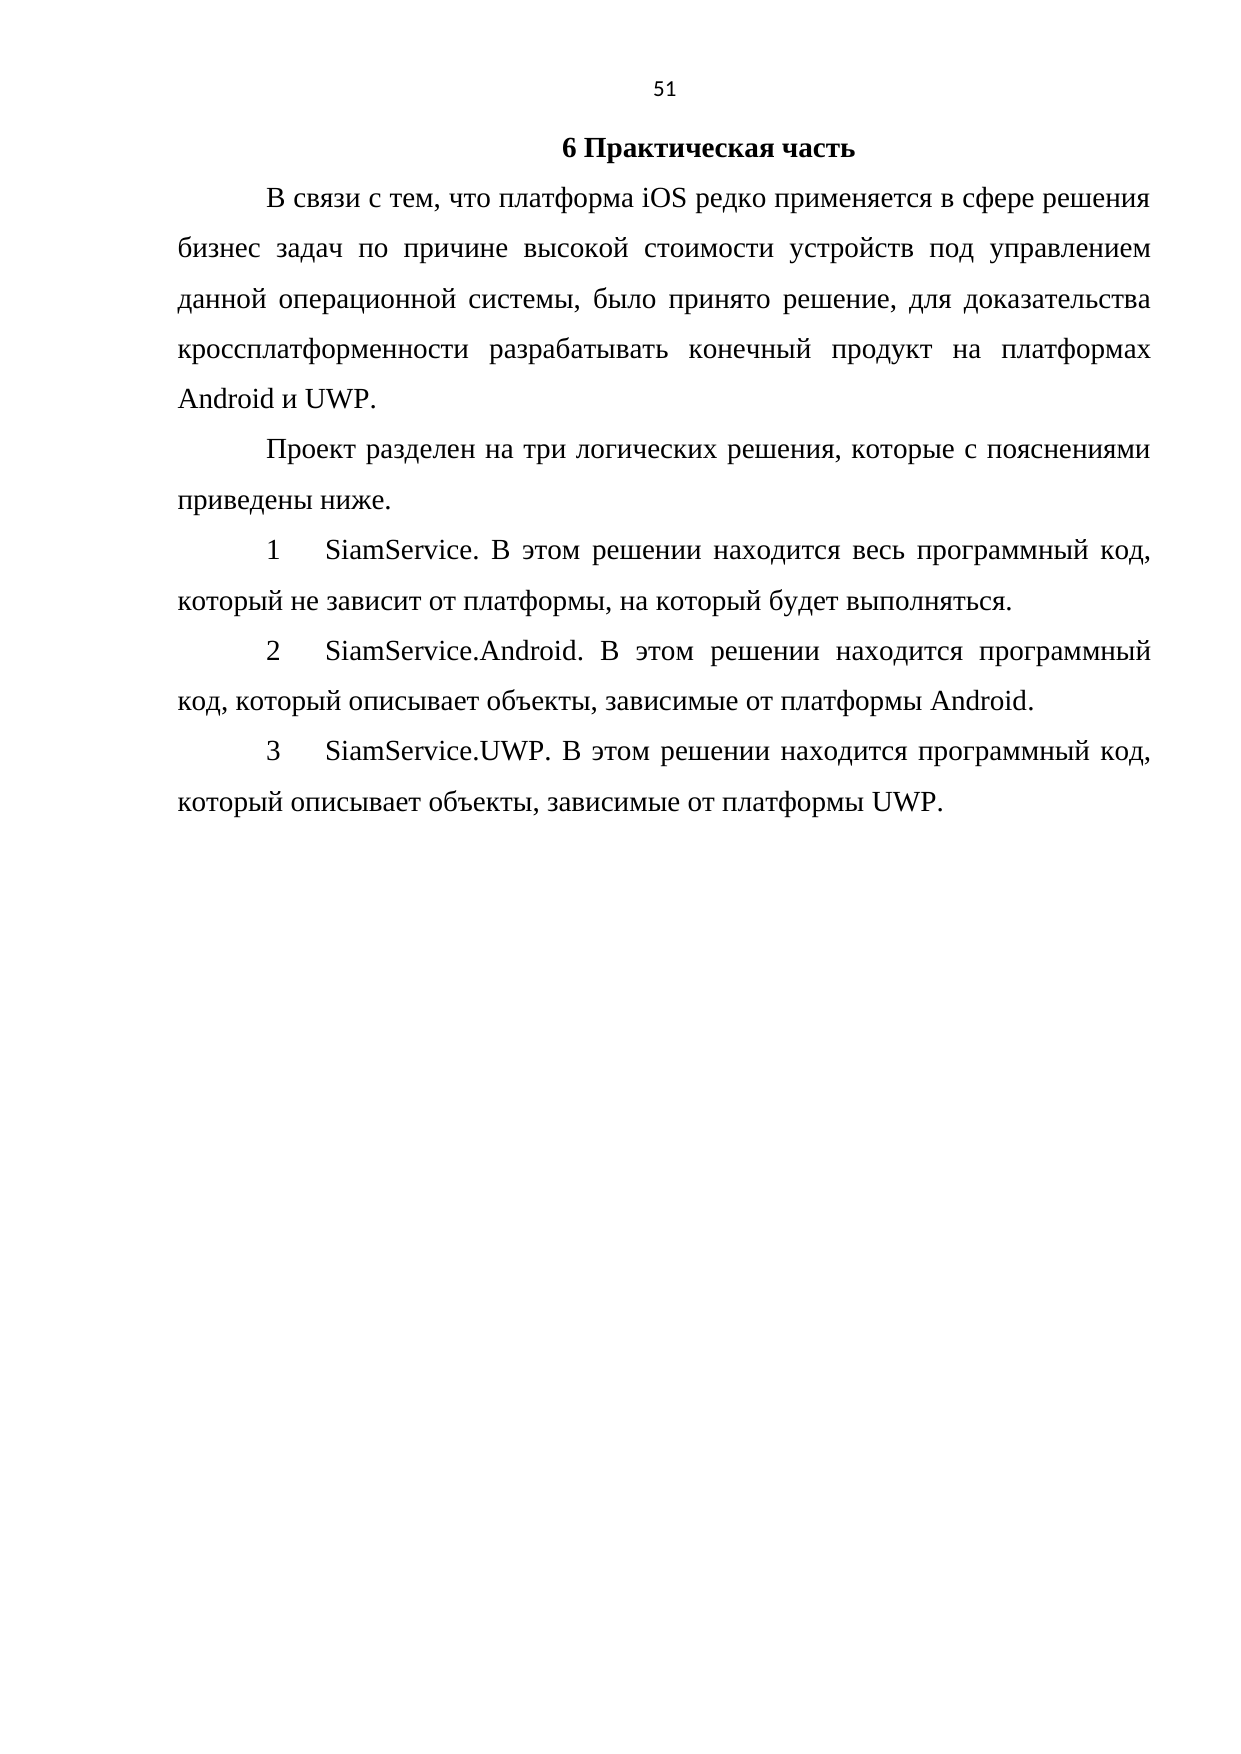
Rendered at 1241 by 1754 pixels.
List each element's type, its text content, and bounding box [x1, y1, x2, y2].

subtitle 6 Практическая часть [177, 130, 1152, 163]
list SiamService. В этом решении находится весь программный код, который не зависит от платформы, на который будет выполняться. [177, 532, 1152, 616]
list SiamService.Android. В этом решении находится программный код, который описывает объекты, зависимые от платформы Android. [177, 633, 1152, 717]
text В связи с тем, что платформа iOS редко применяется в сфере решения бизнес задач по причине высокой стоимости устройств под управлением данной операционной системы, было принято решение, для доказательства кроссплатформенности разрабатывать конечный продукт на платформах Android и UWP. [177, 180, 1152, 415]
text Проект разделен на три логических решения, которые с пояснениями приведены ниже. [177, 432, 1152, 516]
list SiamService.UWP. В этом решении находится программный код, который описывает объекты, зависимые от платформы UWP. [177, 733, 1152, 817]
